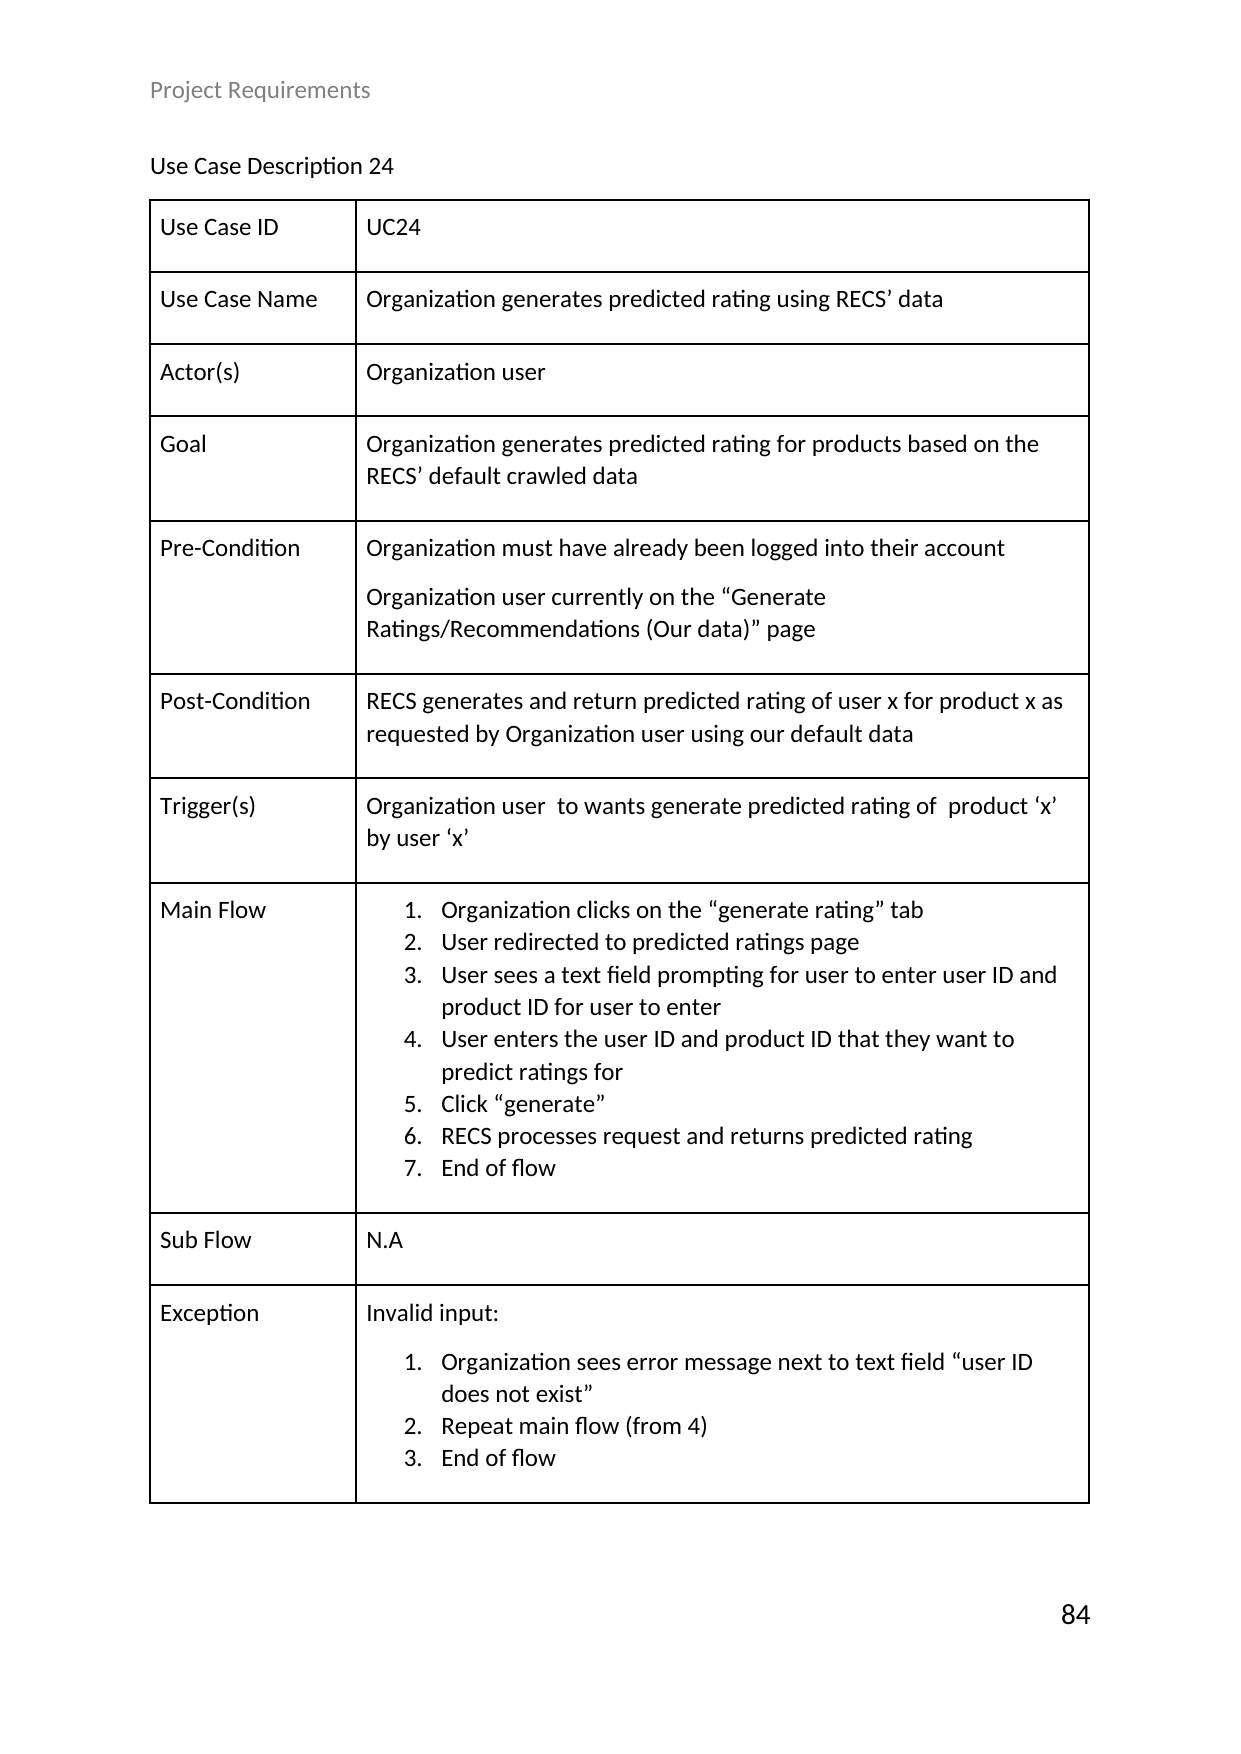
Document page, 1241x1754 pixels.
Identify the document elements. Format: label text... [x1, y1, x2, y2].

text Use Case Description 24 [150, 150, 1090, 181]
table_header UC24 [357, 201, 1088, 271]
table_cell N.A [357, 1214, 1088, 1284]
table_cell Organization clicks on the “generate rating” tab User redirected to predicted ratings page User sees a text field prompting for user to enter user ID and product ID for user to enter User enters the user ID and product ID that they want to predict ratings for Click “generate” RECS processes request and returns predicted rating End of flow [357, 884, 1088, 1212]
table_cell Actor(s) [151, 345, 355, 415]
table_cell Organization must have already been logged into their account Organization user currently on the “Generate Ratings/Recommendations (Our data)” page [357, 522, 1088, 673]
table_cell Exception [151, 1286, 355, 1502]
table_cell Organization user to wants generate predicted rating of product ‘x’ by user ‘x’ [357, 779, 1088, 882]
table_header Use Case ID [151, 201, 355, 271]
table_cell Pre-Condition [151, 522, 355, 673]
table_cell Goal [151, 417, 355, 519]
table_cell Organization user [357, 345, 1088, 415]
table_cell Invalid input: Organization sees error message next to text field “user ID does not exist” Repeat main flow (from 4) End of flow [357, 1286, 1088, 1502]
table_cell Post-Condition [151, 675, 355, 777]
table_cell Use Case Name [151, 273, 355, 343]
table_cell RECS generates and return predicted rating of user x for product x as requested by Organization user using our default data [357, 675, 1088, 777]
table_cell Main Flow [151, 884, 355, 1212]
table_cell Sub Flow [151, 1214, 355, 1284]
table_cell Organization generates predicted rating for products based on the RECS’ default crawled data [357, 417, 1088, 519]
table_cell Organization generates predicted rating using RECS’ data [357, 273, 1088, 343]
table_cell Trigger(s) [151, 779, 355, 882]
